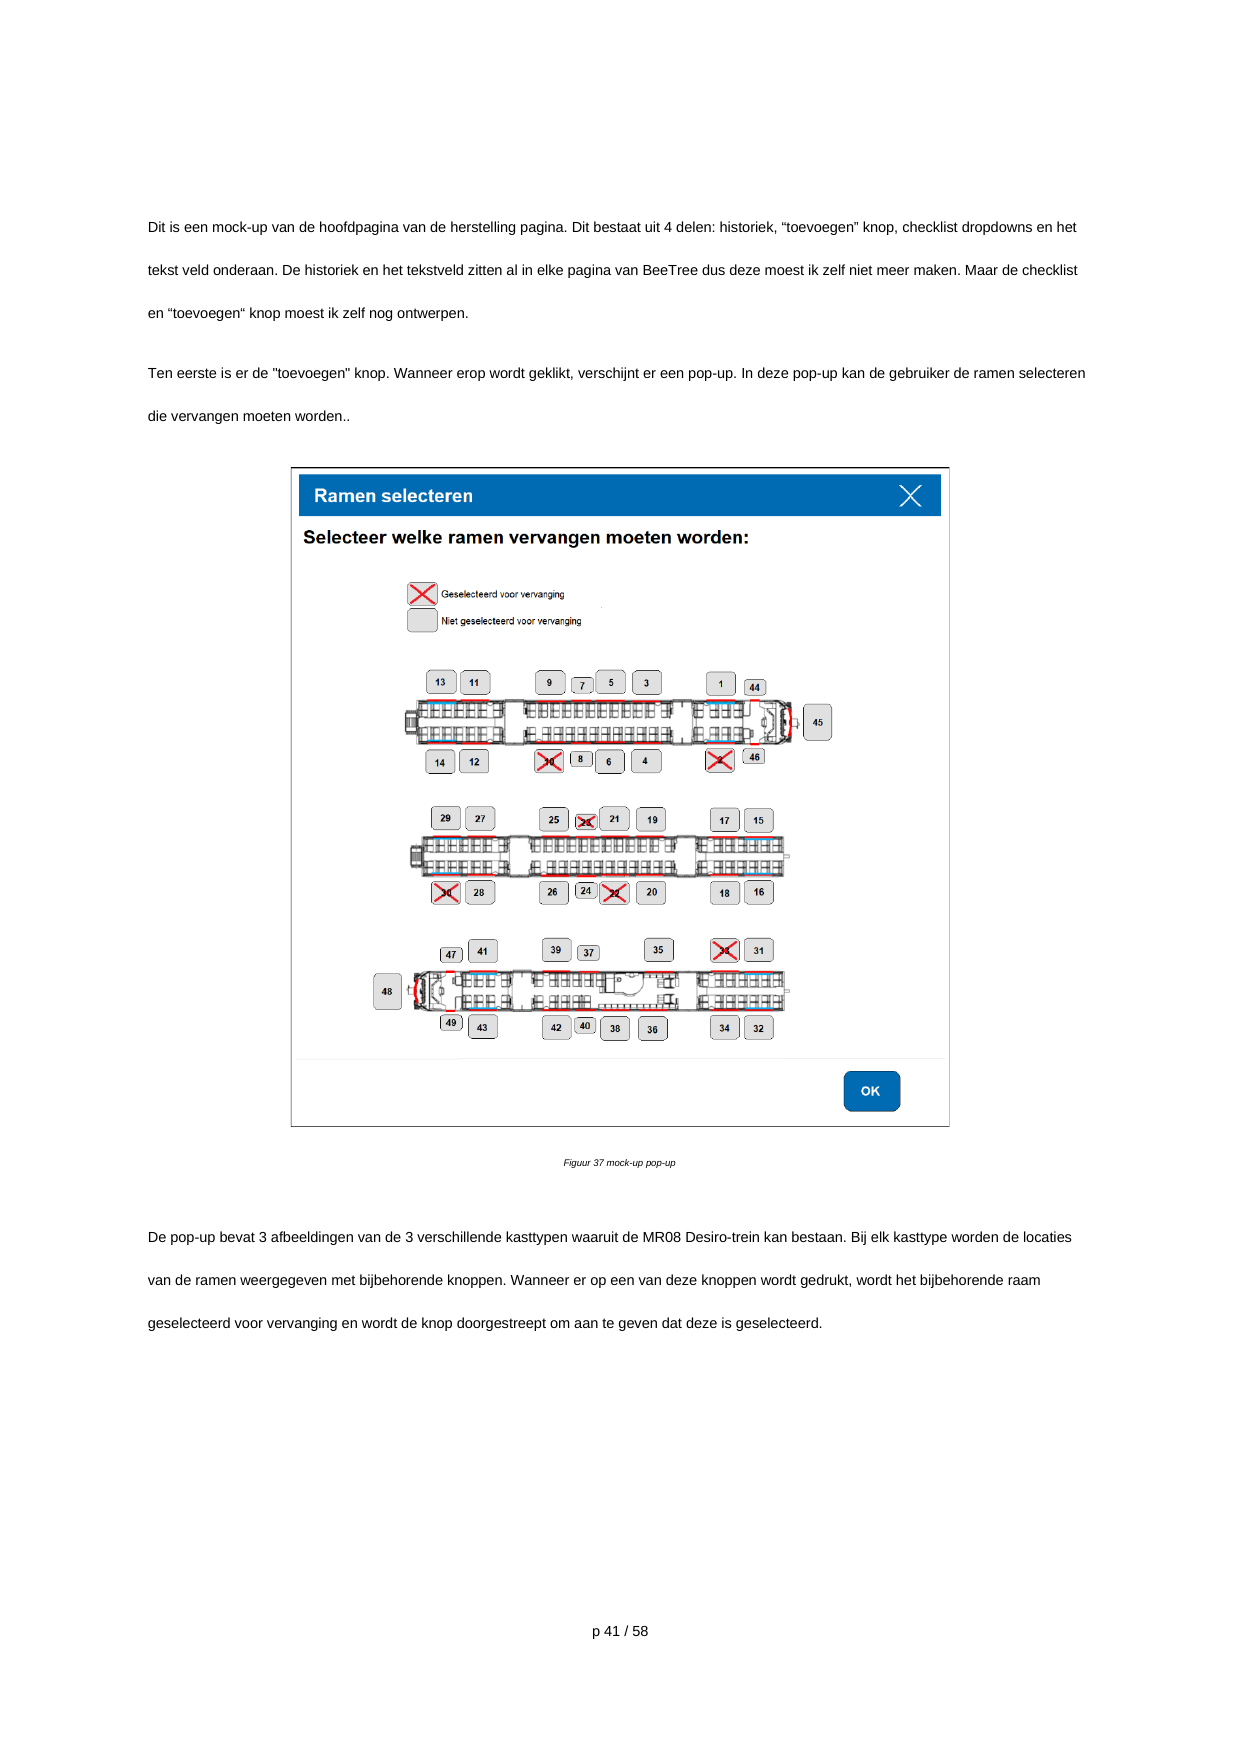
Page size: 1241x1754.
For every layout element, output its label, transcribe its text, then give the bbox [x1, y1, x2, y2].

picture [290, 467, 950, 1127]
text Dit is een mock-up van de hoofdpagina van de herstelling pagina. Dit bestaat uit 4 delen: historiek, “toevoegen” knop, checklist dropdowns en het tekst veld onderaan. De historiek en het tekstveld zitten al in elke pagina van BeeTree dus deze moest ik zelf niet meer maken. Maar de checklist en “toevoegen“ knop moest ik zelf nog ontwerpen. [148, 218, 1092, 333]
text Ten eerste is er de "toevoegen" knop. Wanneer erop wordt geklikt, verschijnt er een pop-up. In deze pop-up kan de gebruiker de ramen selecteren die vervangen moeten worden.. [148, 364, 1092, 436]
text De pop-up bevat 3 afbeeldingen van de 3 verschillende kasttypen waaruit de MR08 Desiro-trein kan bestaan. Bij elk kasttype worden de locaties van de ramen weergegeven met bijbehorende knoppen. Wanneer er op een van deze knoppen wordt gedrukt, wordt het bijbehorende raam geselecteerd voor vervanging en wordt de knop doorgestreept om aan te geven dat deze is geselecteerd. [148, 1229, 1092, 1344]
text Figuur 37 mock-up pop-up [148, 1157, 1092, 1176]
